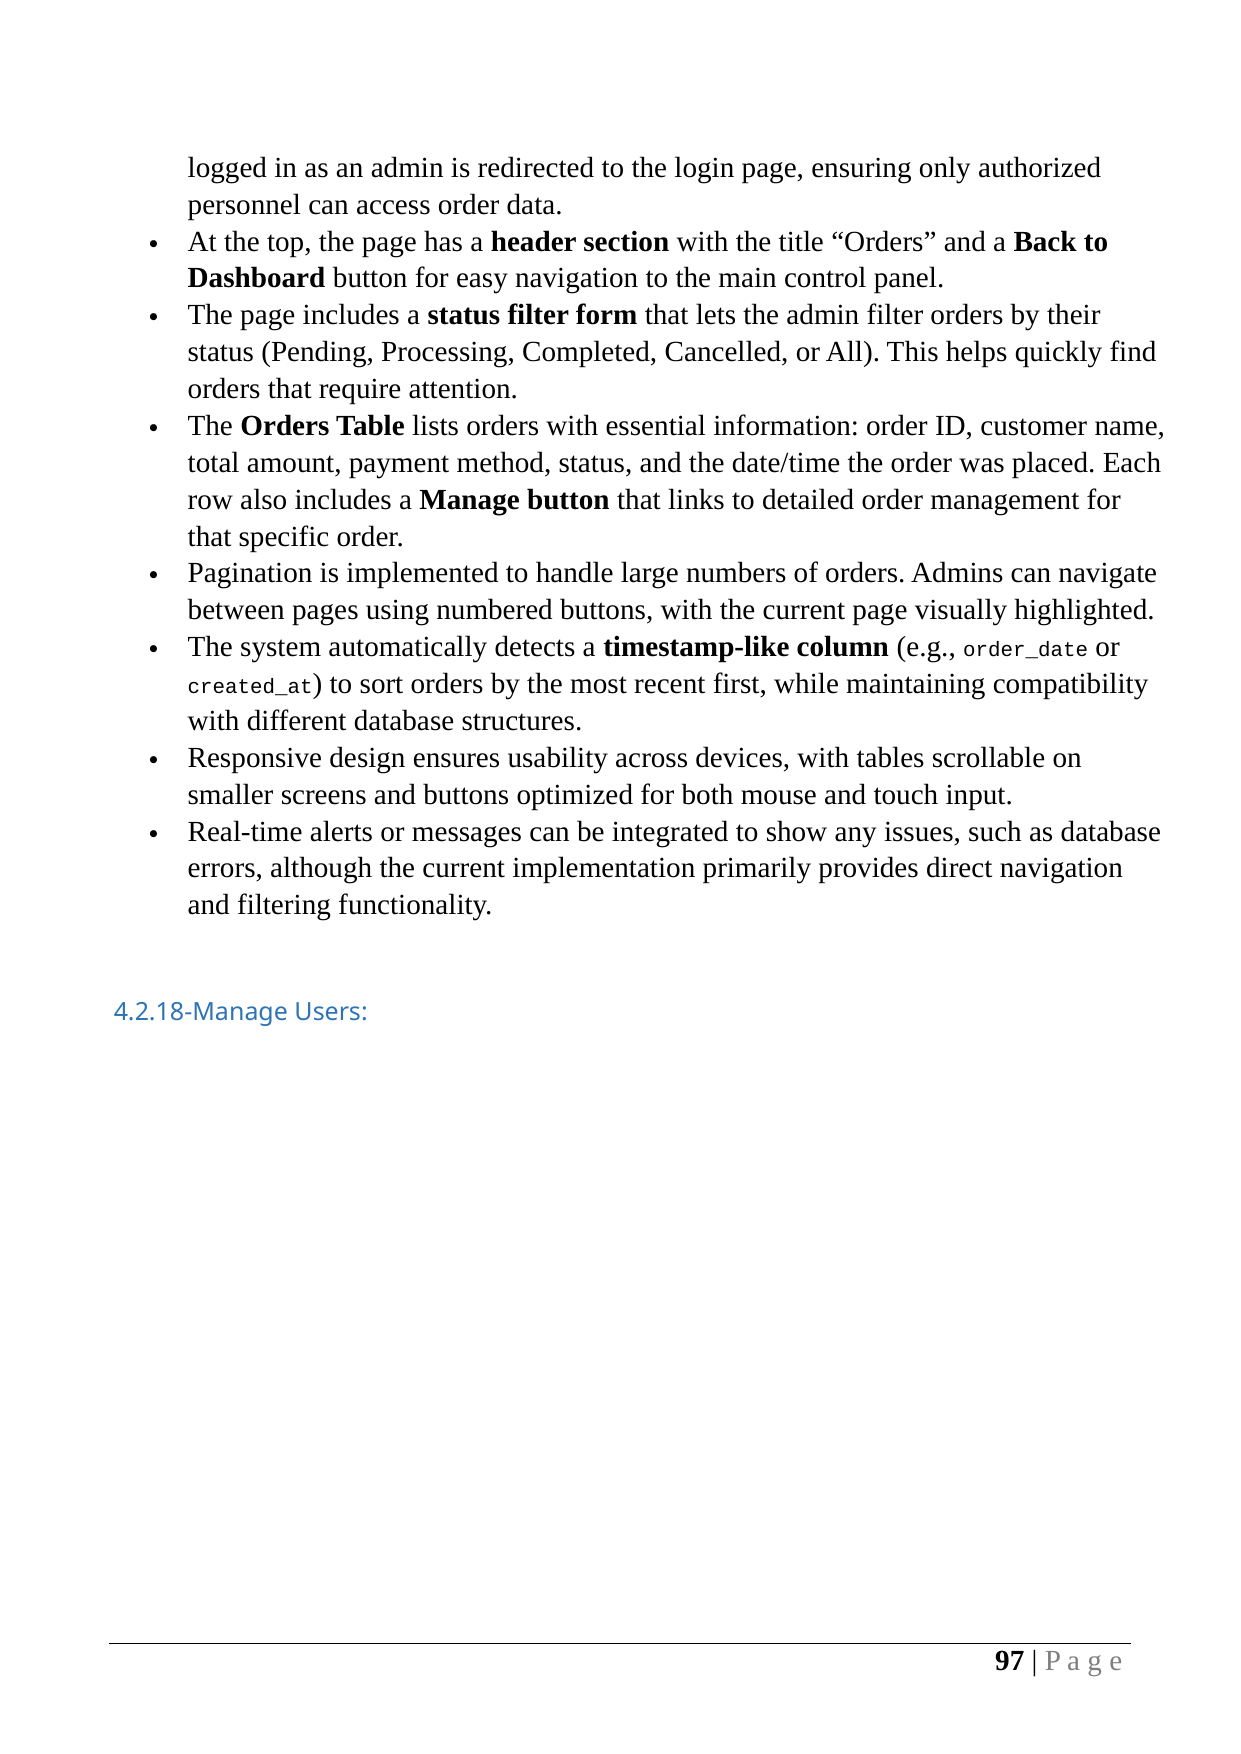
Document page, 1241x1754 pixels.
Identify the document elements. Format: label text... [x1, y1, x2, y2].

list Pagination is implemented to handle large numbers of orders. Admins can navigate between pages using numbered buttons, with the current page visually highlighted. [150, 556, 1166, 626]
subtitle 4.2.18-Manage Users: [113, 993, 1173, 1027]
list Responsive design ensures usability across devices, with tables scrollable on smaller screens and buttons optimized for both mouse and touch input. [150, 740, 1166, 810]
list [150, 150, 1166, 220]
list The Orders Table lists orders with essential information: order ID, customer name, total amount, payment method, status, and the date/time the order was placed. Each row also includes a Manage button that links to detailed order management for that specific order. [150, 408, 1166, 552]
list Real-time alerts or messages can be integrated to show any issues, such as database errors, although the current implementation primarily provides direct navigation and filtering functionality. [150, 814, 1166, 921]
list The page includes a status filter form that lets the admin filter orders by their status (Pending, Processing, Completed, Cancelled, or All). This helps quickly find orders that require attention. [150, 297, 1166, 405]
list At the top, the page has a header section with the title “Orders” and a Back to Dashboard button for easy navigation to the main control panel. [150, 224, 1166, 294]
list The system automatically detects a timestamp-like column (e.g., order_date or created_at) to sort orders by the most recent first, while maintaining compatibility with different database structures. [150, 629, 1166, 737]
